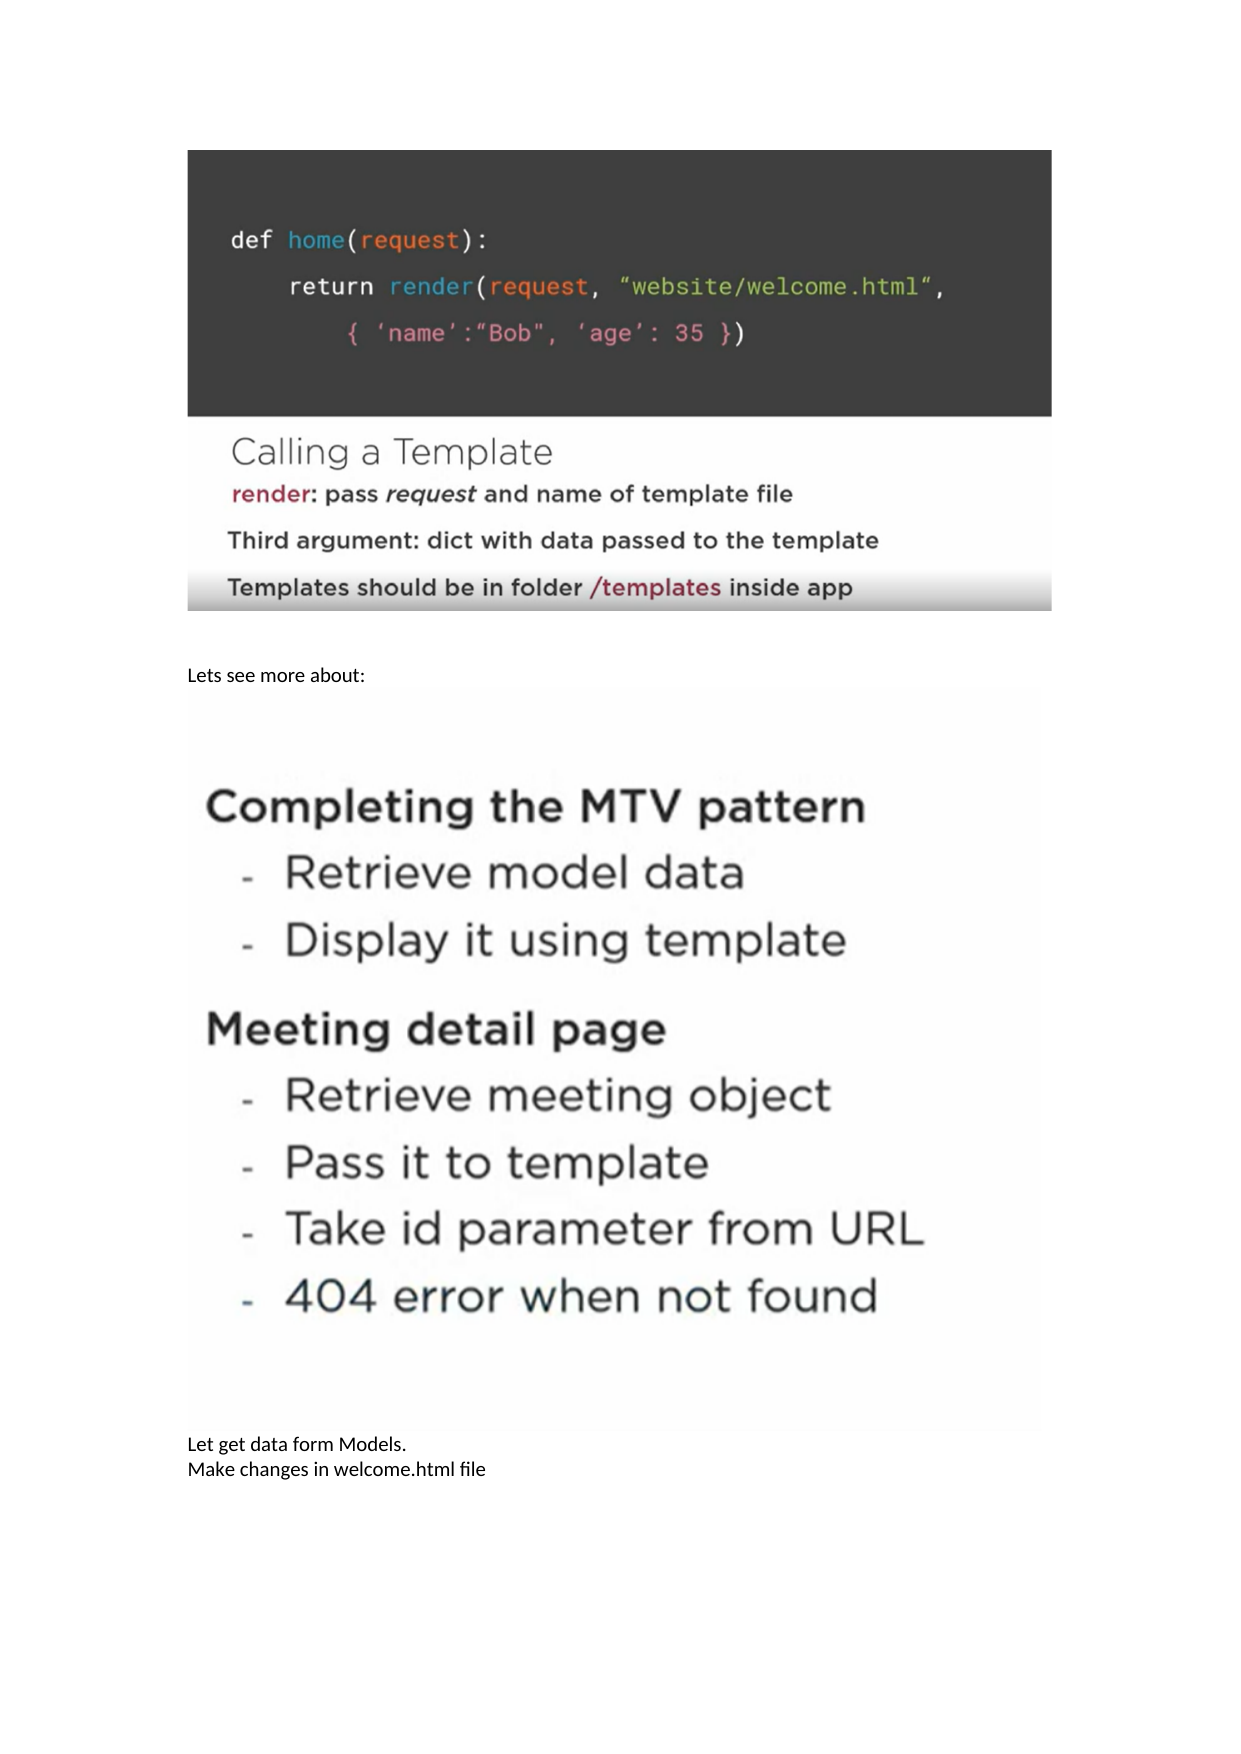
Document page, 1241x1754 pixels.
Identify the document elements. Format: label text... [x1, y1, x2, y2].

picture [187, 687, 1042, 1431]
list Make changes in welcome.html file [187, 1456, 1053, 1482]
picture [187, 150, 1052, 611]
list Lets see more about: [187, 662, 1053, 687]
list Let get data form Models. [187, 1431, 1053, 1456]
